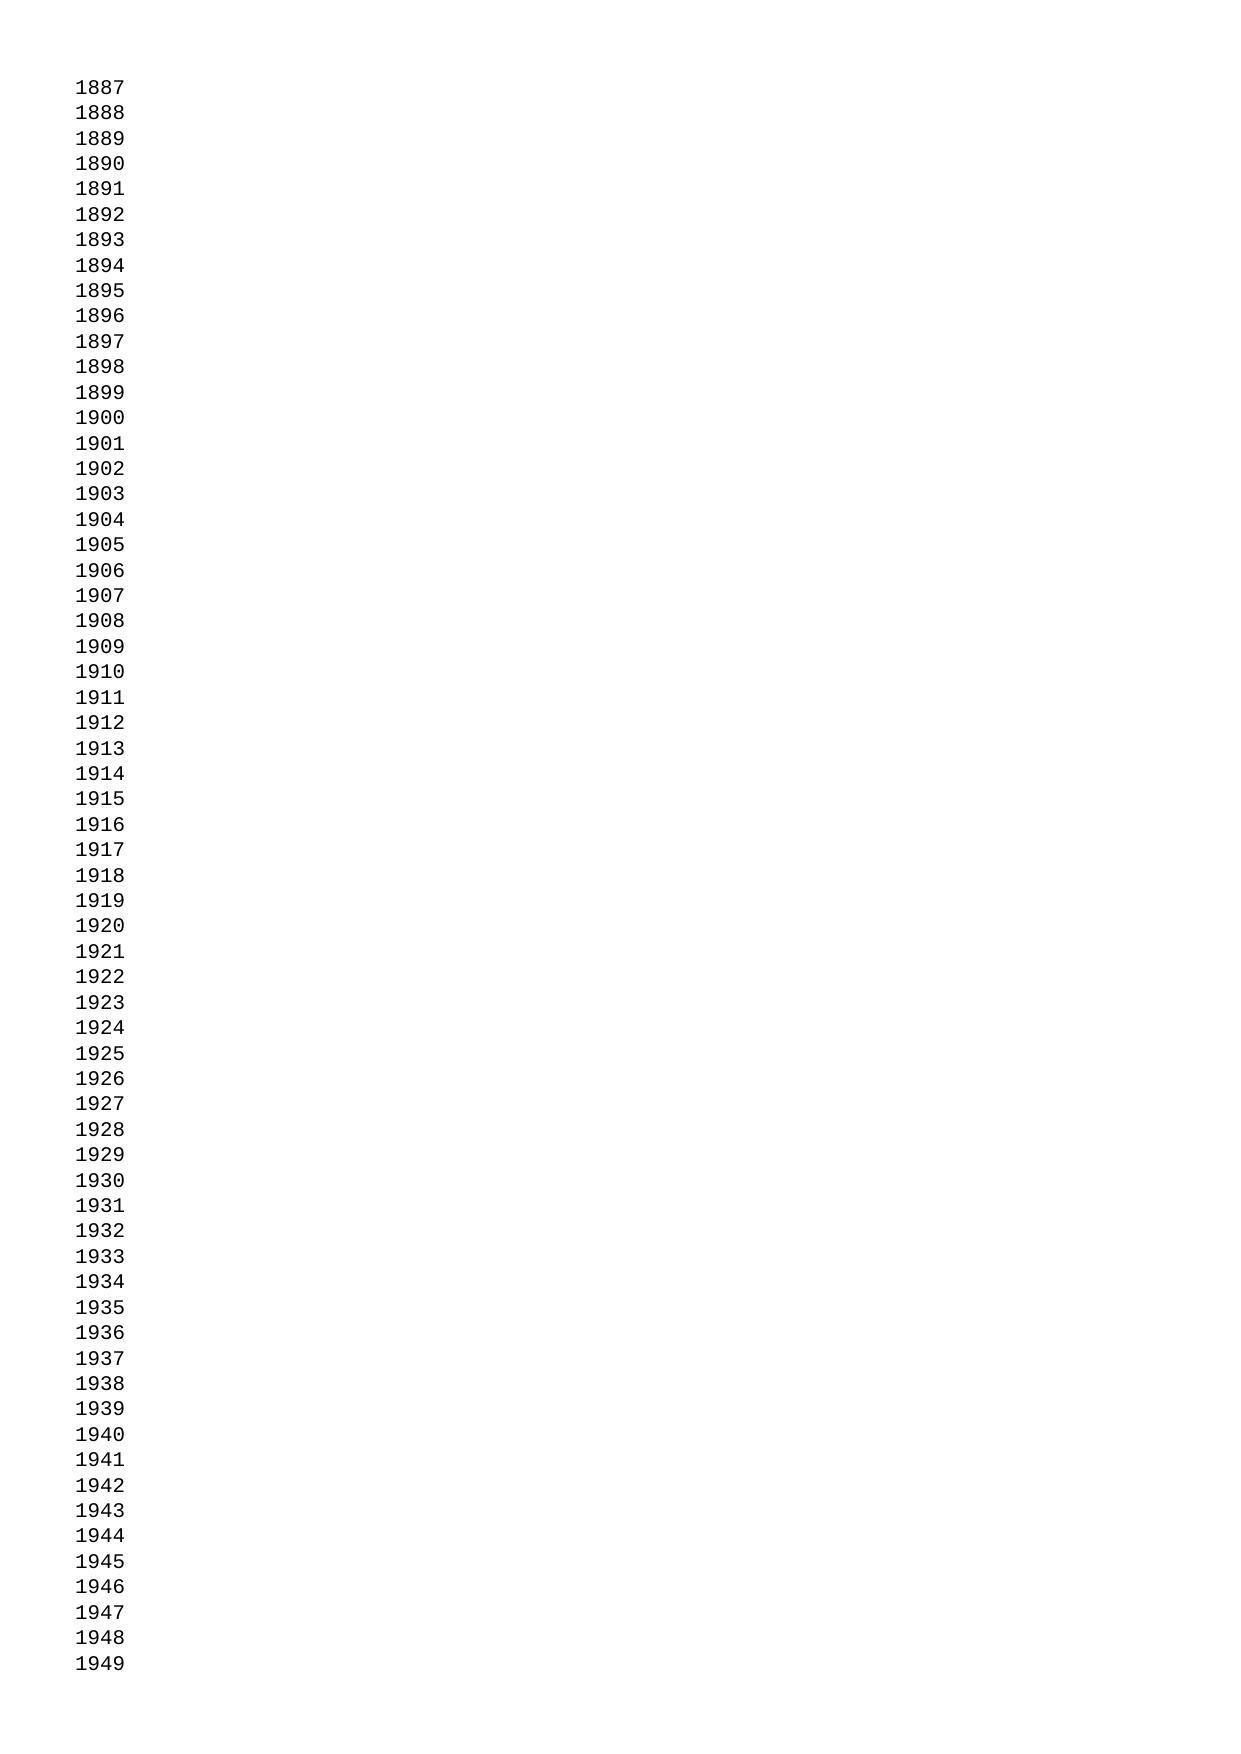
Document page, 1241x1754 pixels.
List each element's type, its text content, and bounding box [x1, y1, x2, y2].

text 1937 [75, 1346, 1165, 1371]
text 1932 [75, 1219, 1165, 1244]
text 1949 [75, 1651, 1165, 1676]
text 1947 [75, 1600, 1165, 1625]
text 1906 [75, 558, 1165, 583]
text 1894 [75, 253, 1165, 278]
text 1910 [75, 659, 1165, 685]
text 1912 [75, 710, 1165, 736]
text 1939 [75, 1397, 1165, 1422]
text 1891 [75, 177, 1165, 202]
text 1913 [75, 736, 1165, 761]
text 1908 [75, 609, 1165, 634]
text 1907 [75, 583, 1165, 609]
text 1905 [75, 532, 1165, 558]
text 1946 [75, 1574, 1165, 1600]
text 1902 [75, 456, 1165, 482]
text 1889 [75, 126, 1165, 151]
text 1916 [75, 812, 1165, 837]
text 1948 [75, 1625, 1165, 1651]
text 1945 [75, 1549, 1165, 1574]
text 1931 [75, 1193, 1165, 1219]
text 1917 [75, 837, 1165, 863]
text 1888 [75, 100, 1165, 126]
text 1900 [75, 405, 1165, 431]
text 1929 [75, 1142, 1165, 1168]
text 1909 [75, 634, 1165, 659]
text 1922 [75, 964, 1165, 990]
text 1926 [75, 1066, 1165, 1092]
text 1914 [75, 761, 1165, 787]
text 1943 [75, 1498, 1165, 1524]
text 1921 [75, 939, 1165, 964]
text 1895 [75, 278, 1165, 304]
text 1890 [75, 151, 1165, 177]
text 1896 [75, 304, 1165, 329]
text 1941 [75, 1447, 1165, 1473]
text 1887 [75, 75, 1165, 100]
text 1933 [75, 1244, 1165, 1269]
text 1930 [75, 1168, 1165, 1193]
text 1920 [75, 914, 1165, 939]
text 1898 [75, 354, 1165, 380]
text 1904 [75, 507, 1165, 532]
text 1919 [75, 888, 1165, 914]
text 1901 [75, 431, 1165, 456]
text 1944 [75, 1524, 1165, 1549]
text 1924 [75, 1015, 1165, 1041]
text 1942 [75, 1473, 1165, 1498]
text 1911 [75, 685, 1165, 710]
text 1915 [75, 787, 1165, 812]
text 1935 [75, 1295, 1165, 1320]
text 1918 [75, 863, 1165, 888]
text 1897 [75, 329, 1165, 354]
text 1927 [75, 1092, 1165, 1117]
text 1928 [75, 1117, 1165, 1142]
text 1936 [75, 1320, 1165, 1346]
text 1938 [75, 1371, 1165, 1397]
text 1923 [75, 990, 1165, 1015]
text 1934 [75, 1269, 1165, 1295]
text 1940 [75, 1422, 1165, 1447]
text 1893 [75, 227, 1165, 253]
text 1925 [75, 1041, 1165, 1066]
text 1903 [75, 482, 1165, 507]
text 1892 [75, 202, 1165, 227]
text 1899 [75, 380, 1165, 405]
